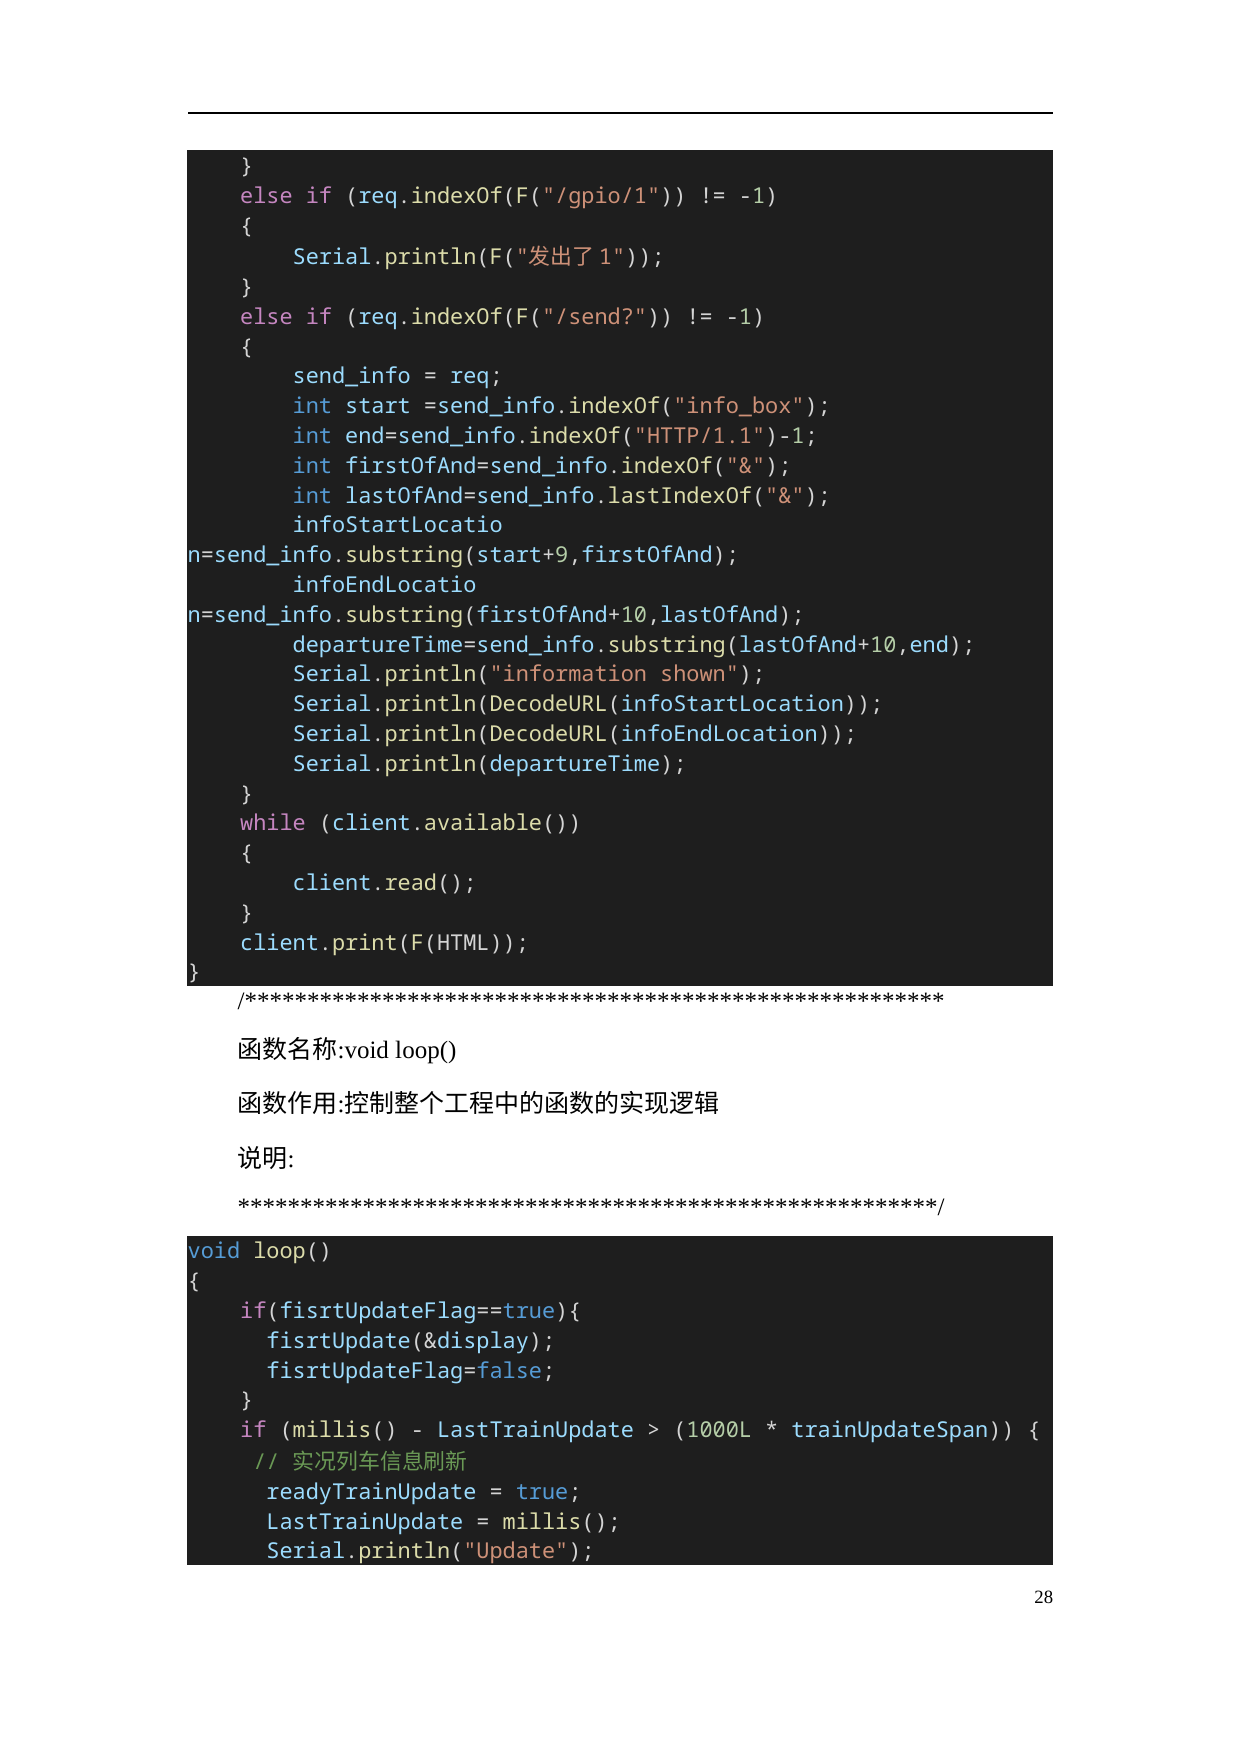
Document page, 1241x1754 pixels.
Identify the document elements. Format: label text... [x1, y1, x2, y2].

text fisrtUpdateFlag=false; [187, 1355, 1053, 1384]
text if (millis() - LastTrainUpdate > (1000L * trainUpdateSpan)) { // 实况列车信息刷新 [187, 1414, 1053, 1476]
text readyTrainUpdate = true; [187, 1476, 1053, 1506]
text int firstOfAnd=send_info.indexOf("&"); [187, 450, 1053, 480]
text } [187, 271, 1053, 301]
text } [187, 897, 1053, 927]
text void loop() [187, 1236, 1053, 1265]
text 函数名称:void loop() [187, 1029, 1053, 1066]
text int end=send_info.indexOf("HTTP/1.1")-1; [187, 420, 1053, 450]
text fisrtUpdate(&display); [187, 1325, 1053, 1355]
text 说明: [187, 1138, 1053, 1174]
text int start =send_info.indexOf("info_box"); [187, 390, 1053, 420]
text LastTrainUpdate = millis(); [187, 1506, 1053, 1535]
text } [187, 150, 1053, 180]
text client.print(F(HTML)); [187, 927, 1053, 956]
text { [187, 209, 1053, 239]
text { [187, 837, 1053, 867]
text ********************************************************/ [187, 1192, 1053, 1221]
text Serial.println(departureTime); [187, 748, 1053, 778]
text Serial.println(F("发出了1")); [187, 239, 1053, 271]
text else if (req.indexOf(F("/send?")) != -1) [187, 301, 1053, 331]
text departureTime=send_info.substring(lastOfAnd+10,end); [187, 629, 1053, 658]
text client.read(); [187, 867, 1053, 897]
text if(fisrtUpdateFlag==true){ [187, 1295, 1053, 1325]
text Serial.println(DecodeURL(infoStartLocation)); [187, 688, 1053, 718]
text { [187, 331, 1053, 361]
text } [187, 1384, 1053, 1414]
text int lastOfAnd=send_info.lastIndexOf("&"); [187, 480, 1053, 509]
text infoStartLocation=send_info.substring(start+9,firstOfAnd); [187, 509, 1053, 569]
text Serial.println("Update"); [187, 1535, 1053, 1565]
text } [187, 956, 1053, 986]
text { [187, 1265, 1053, 1295]
text send_info = req; [187, 361, 1053, 390]
text } [187, 778, 1053, 807]
text /******************************************************** [187, 986, 1053, 1015]
text Serial.println("information shown"); [187, 658, 1053, 688]
text 函数作用:控制整个工程中的函数的实现逻辑 [187, 1084, 1053, 1120]
text Serial.println(DecodeURL(infoEndLocation)); [187, 718, 1053, 748]
text else if (req.indexOf(F("/gpio/1")) != -1) [187, 180, 1053, 209]
text while (client.available()) [187, 807, 1053, 837]
text infoEndLocation=send_info.substring(firstOfAnd+10,lastOfAnd); [187, 569, 1053, 629]
